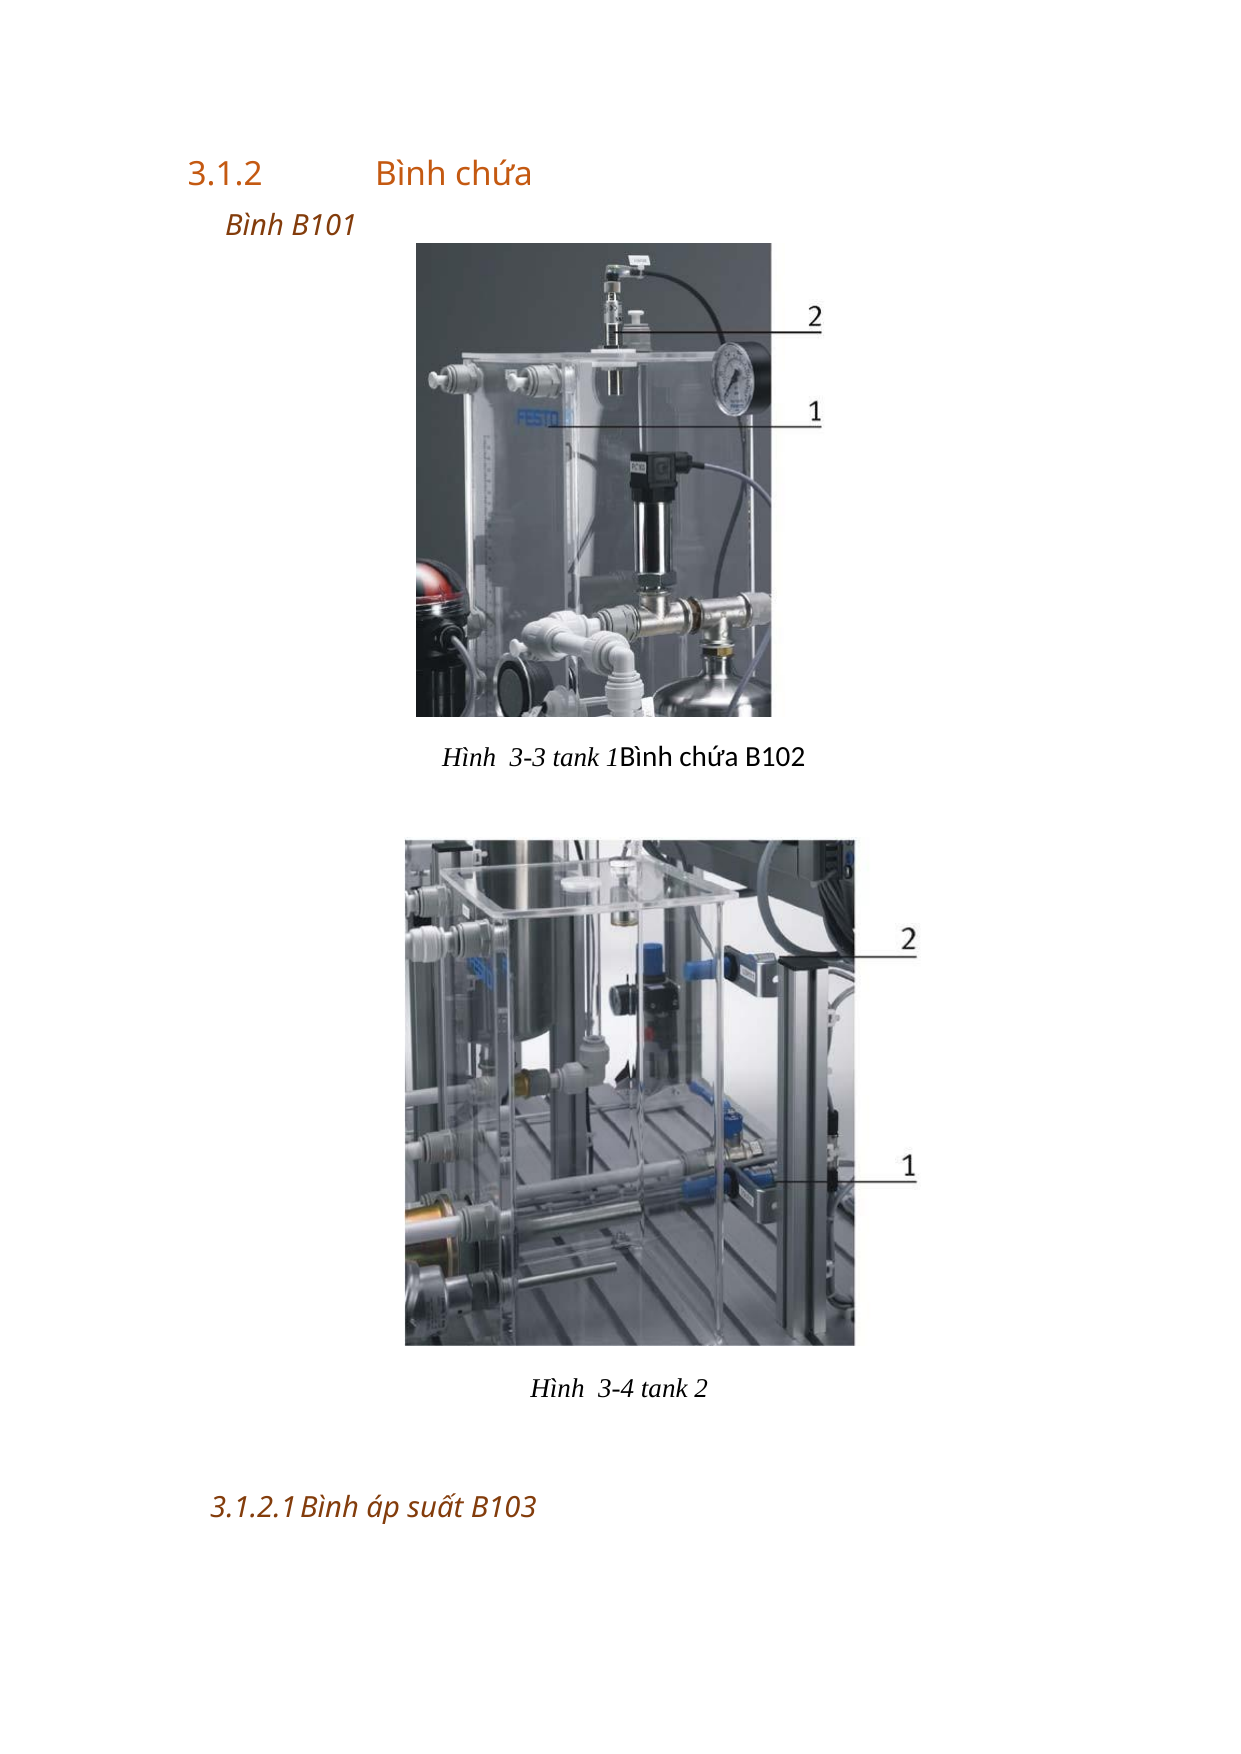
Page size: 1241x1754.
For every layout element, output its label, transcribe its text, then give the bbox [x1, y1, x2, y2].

picture [404, 837, 921, 1346]
picture [416, 243, 825, 717]
text Hình 3-3 tank 1Bình chứa B102 [150, 738, 1090, 774]
subtitle Bình chứa [187, 150, 1090, 195]
subtitle Bình áp suất B103 [210, 1487, 1090, 1526]
subtitle Bình B101 [150, 204, 1090, 243]
